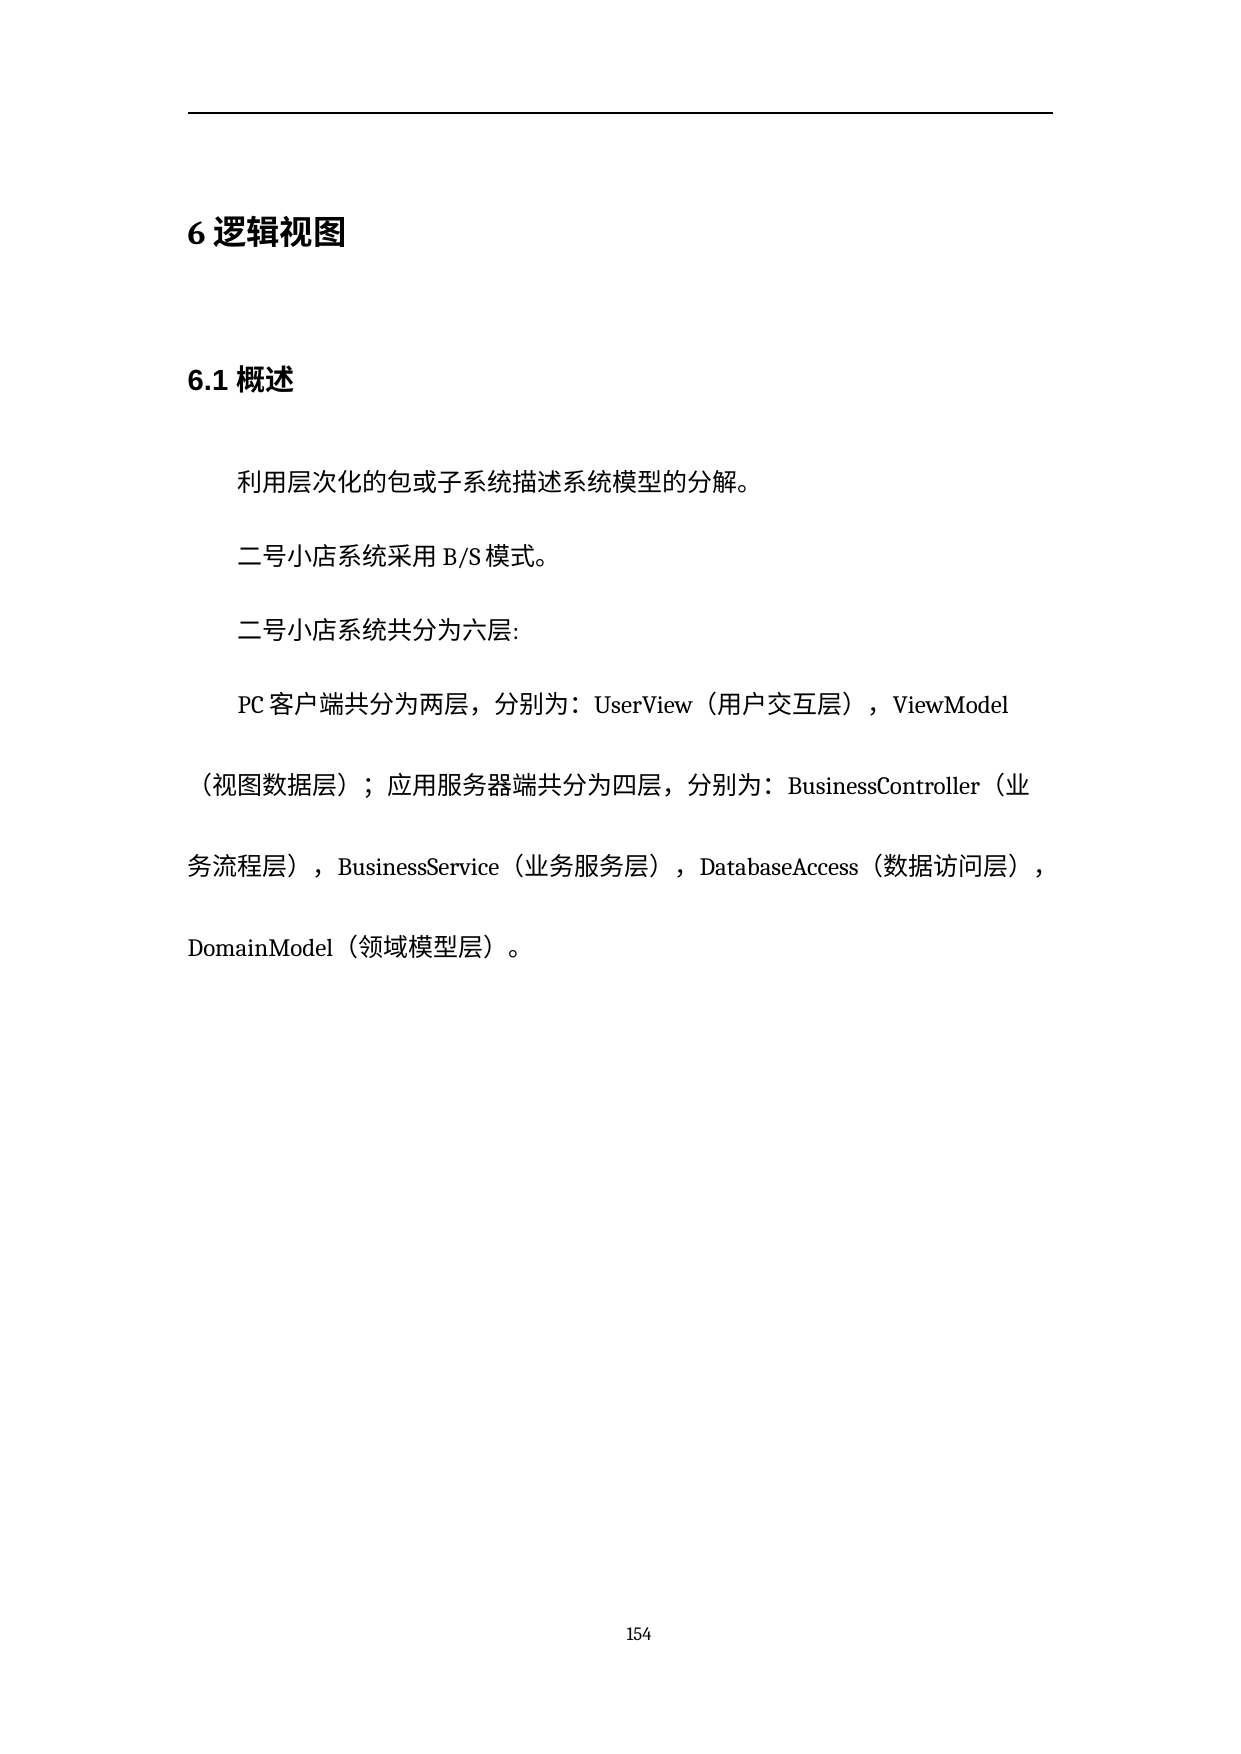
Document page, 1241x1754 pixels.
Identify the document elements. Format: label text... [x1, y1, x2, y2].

text 二号小店系统采用B/S模式。 [187, 522, 1053, 587]
text 利用层次化的包或子系统描述系统模型的分解。 [187, 448, 1053, 513]
subtitle 概述 [187, 345, 1053, 410]
text 二号小店系统共分为六层: [187, 596, 1053, 661]
text PC客户端共分为两层，分别为：UserView（用户交互层），ViewModel（视图数据层）；应用服务器端共分为四层，分别为：BusinessController（业务流程层），BusinessService（业务服务层），DatabaseAccess（数据访问层），DomainModel（领域模型层）。 [187, 670, 1053, 978]
subtitle 逻辑视图 [187, 197, 1053, 262]
